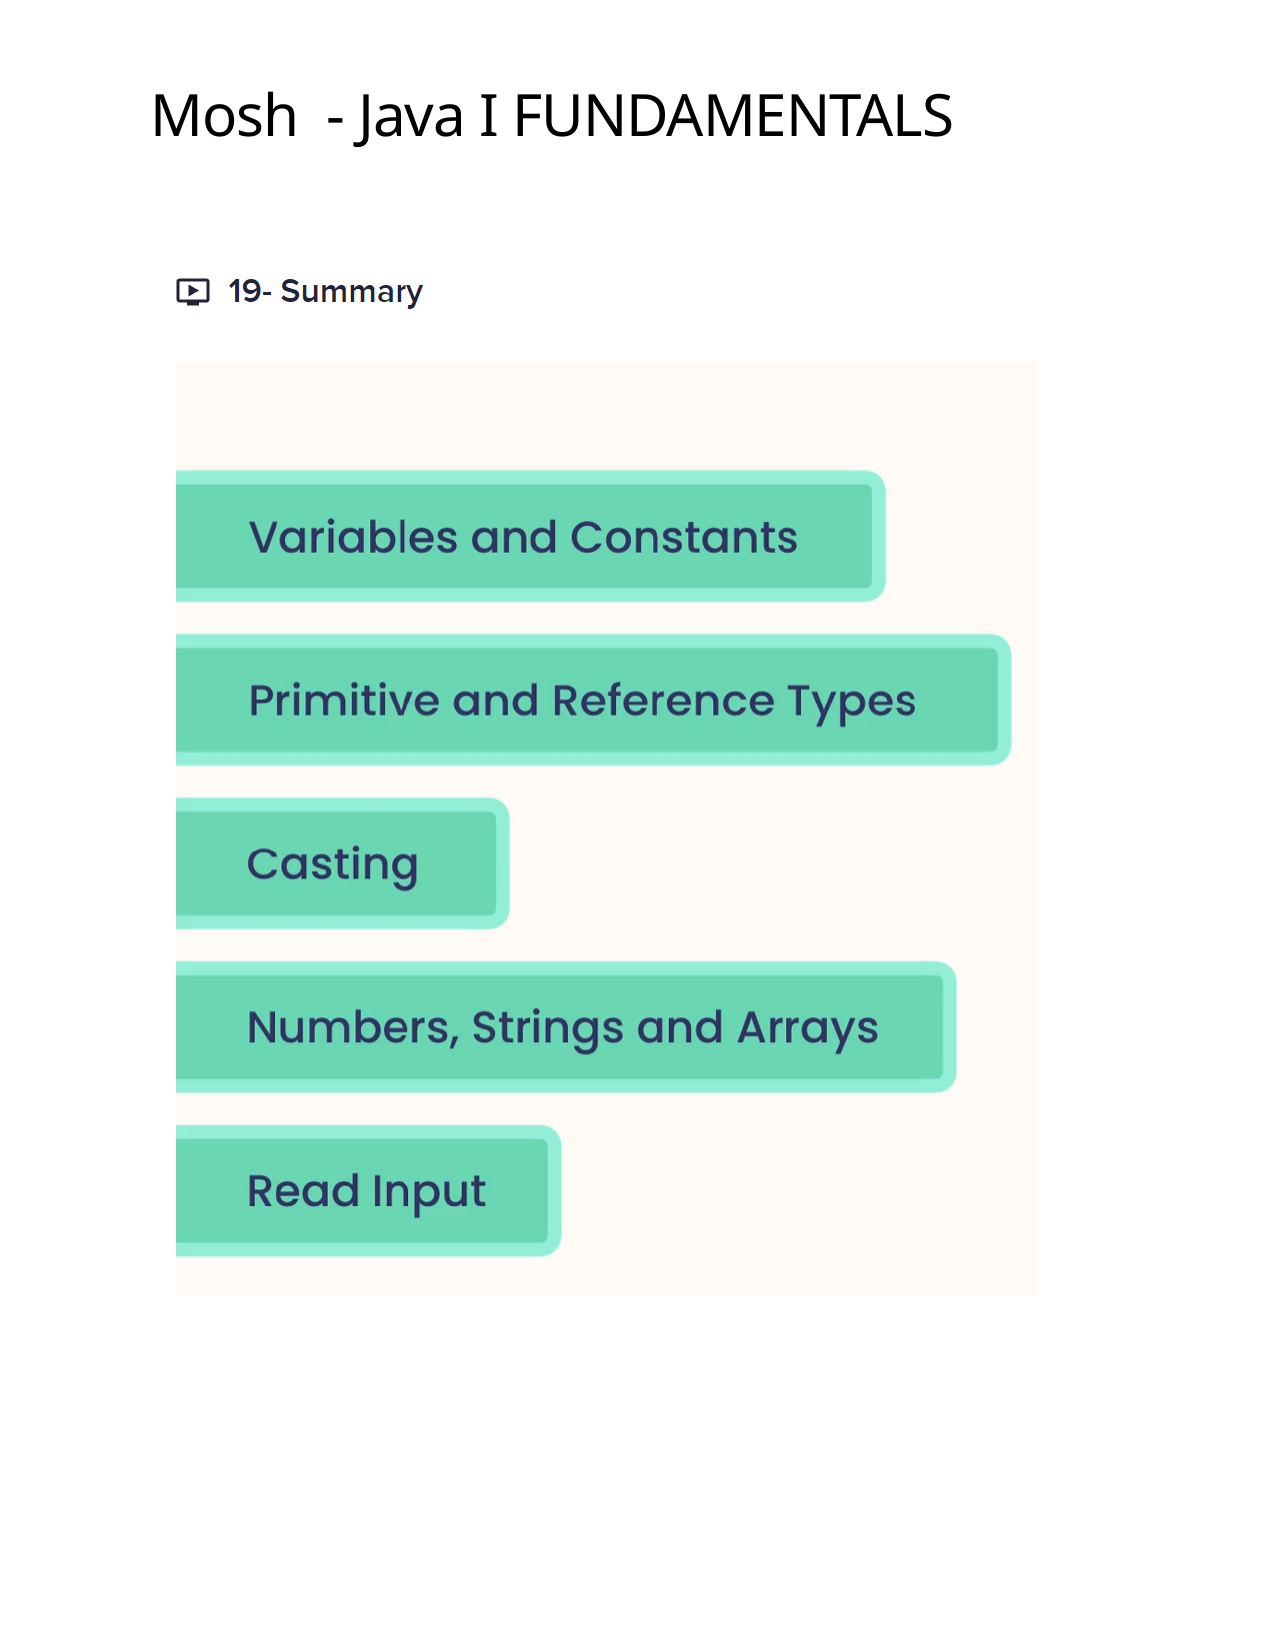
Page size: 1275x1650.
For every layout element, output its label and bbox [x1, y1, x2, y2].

picture [150, 260, 1037, 1296]
